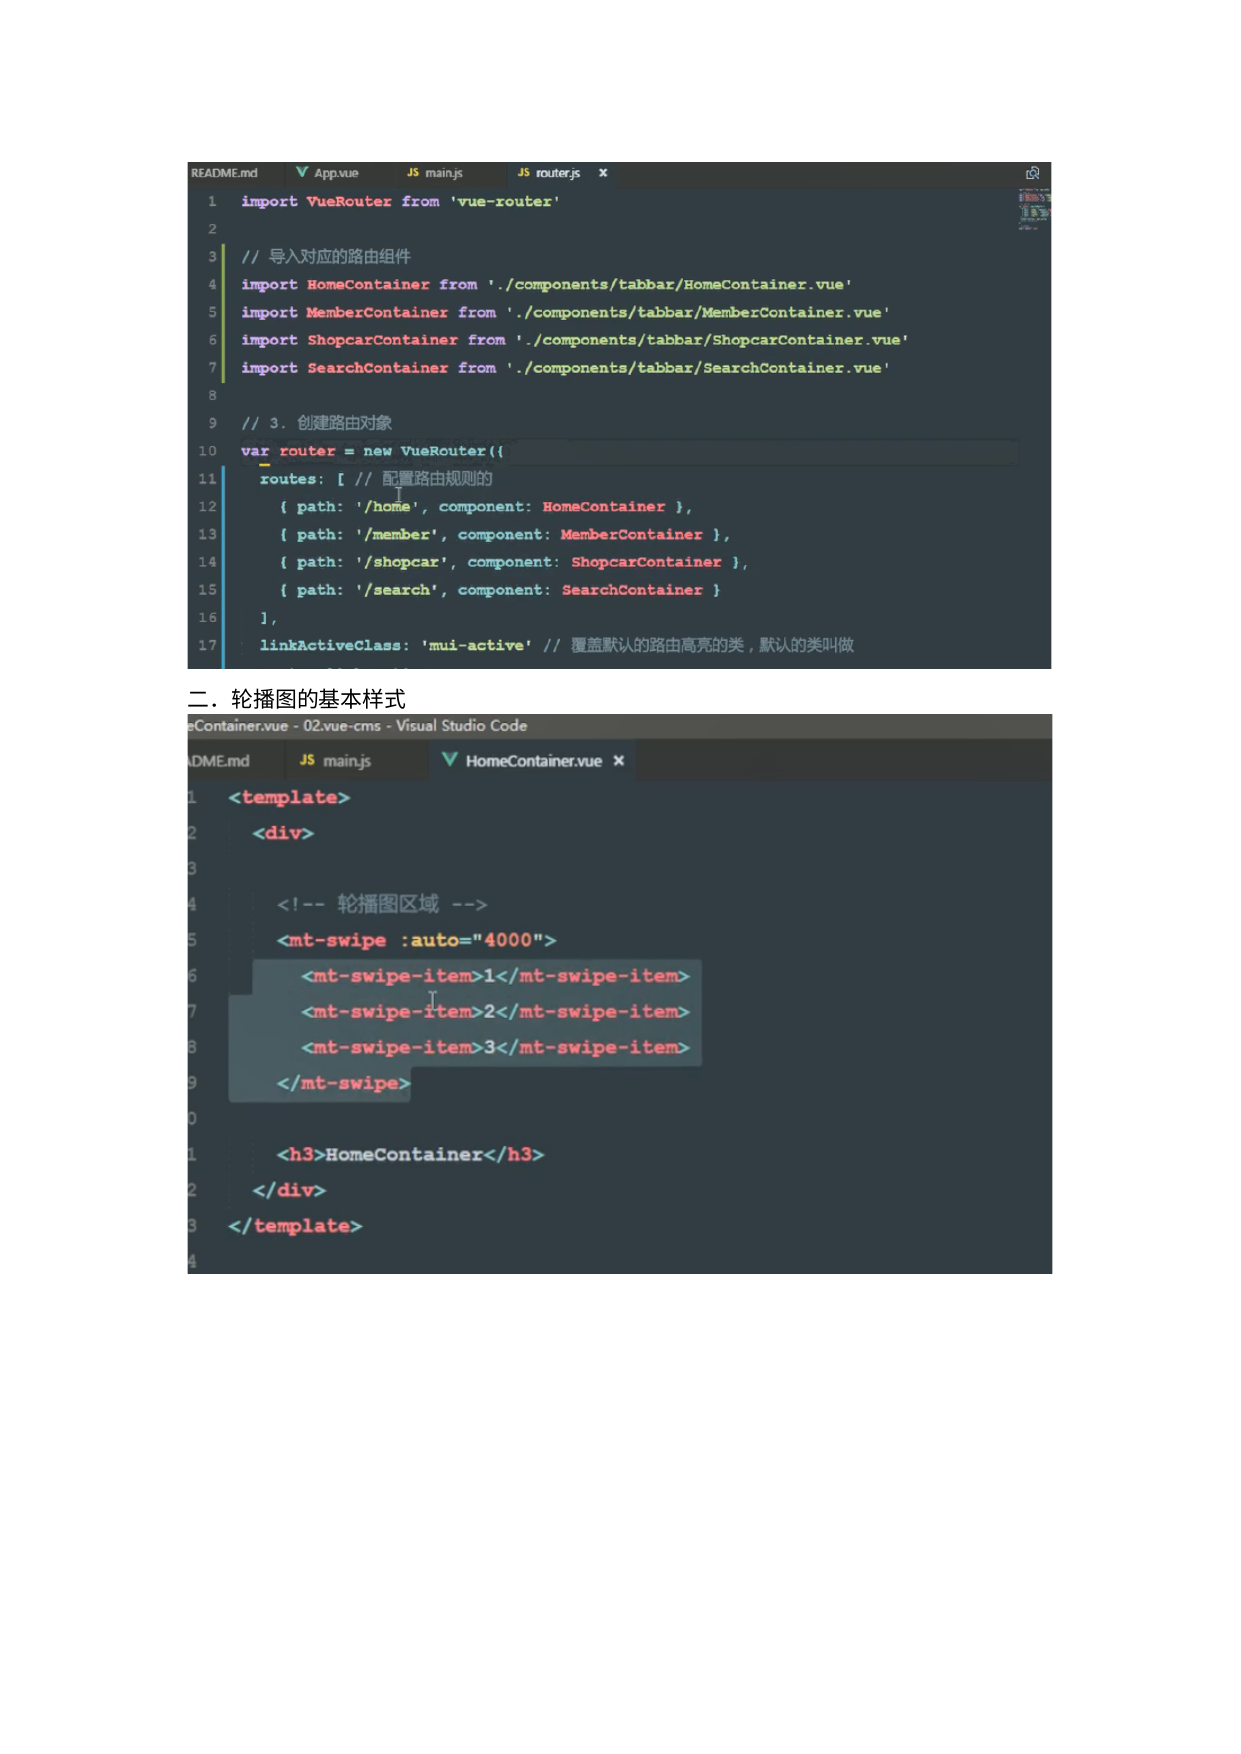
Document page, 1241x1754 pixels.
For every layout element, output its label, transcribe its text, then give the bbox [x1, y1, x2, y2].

picture [187, 162, 1052, 669]
list 轮播图的基本样式 [187, 682, 1053, 714]
picture [187, 714, 1053, 1274]
